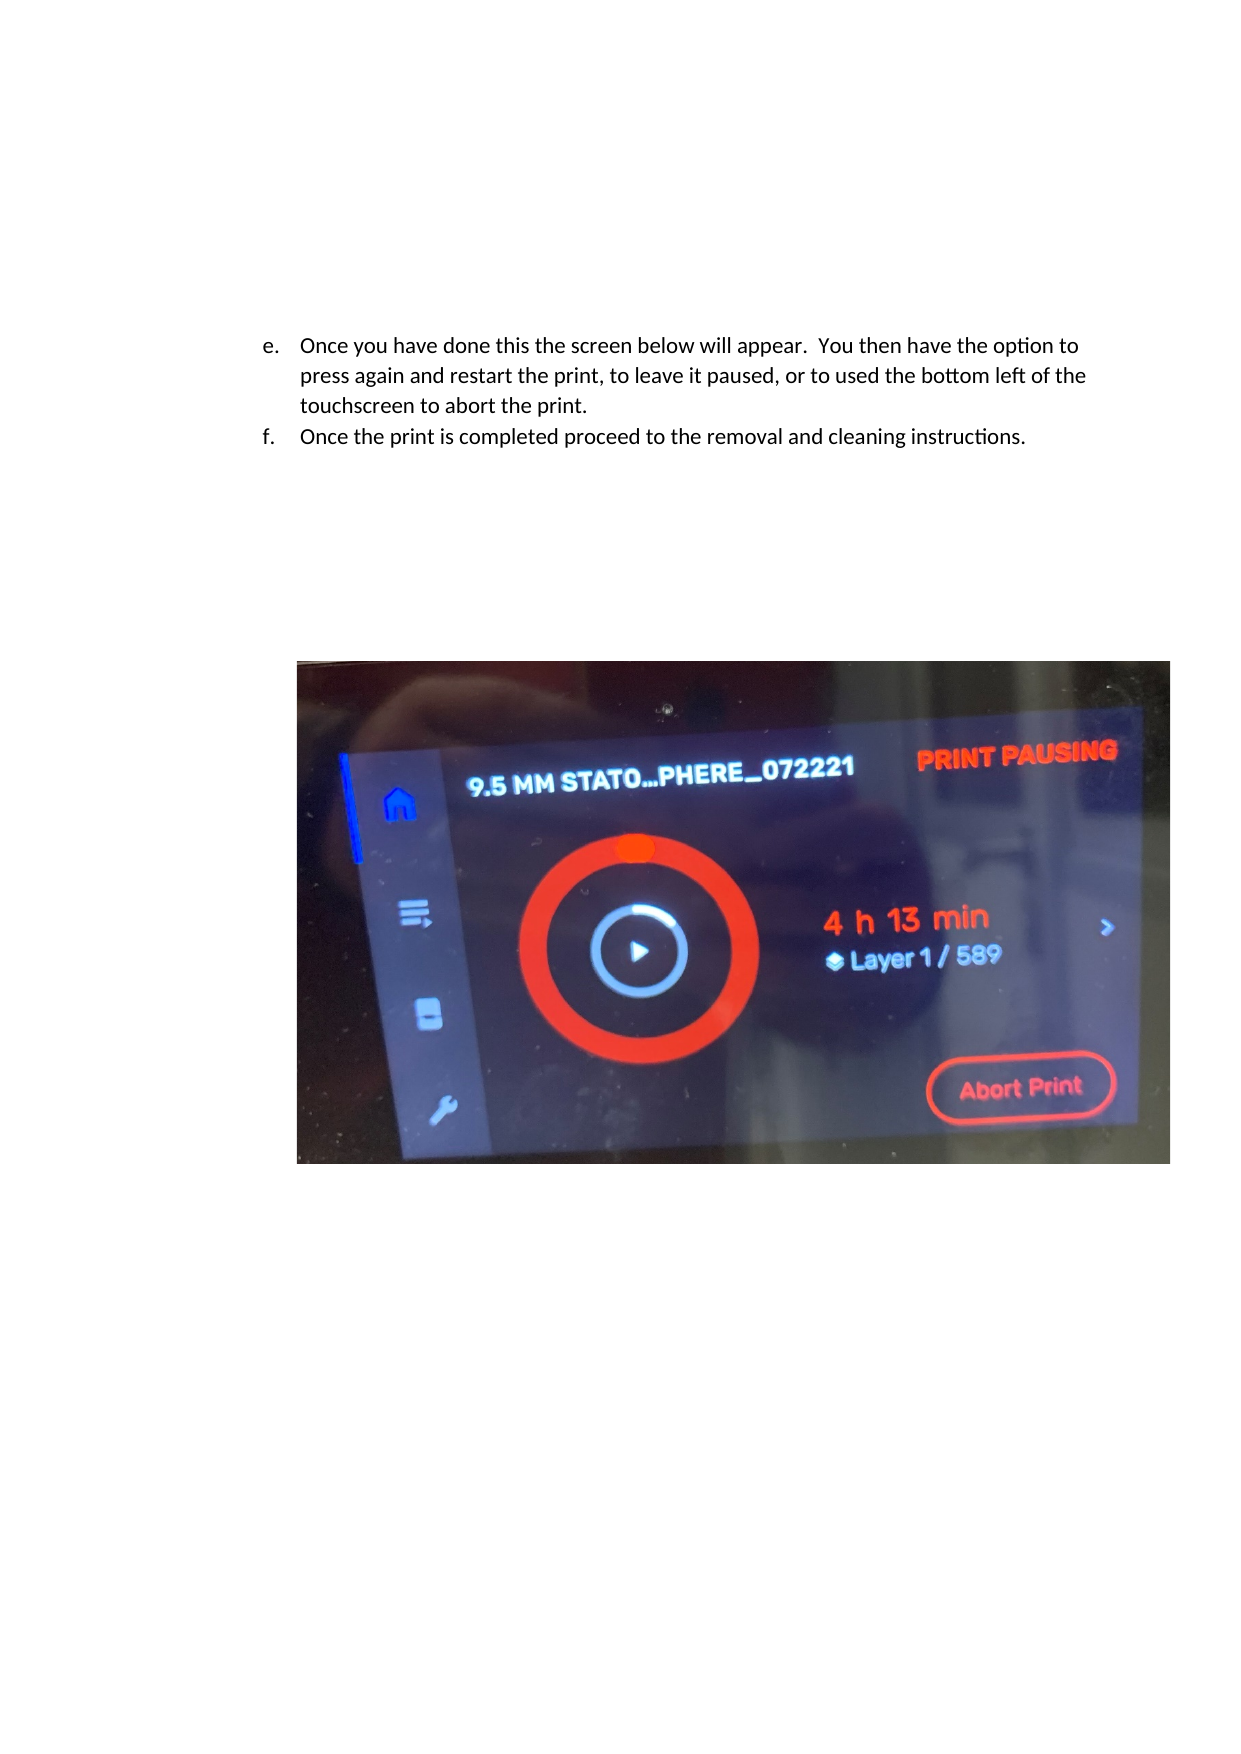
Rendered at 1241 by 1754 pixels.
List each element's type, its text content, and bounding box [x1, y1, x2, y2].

list Once the print is completed proceed to the removal and cleaning instructions. [262, 422, 1090, 450]
list Once you have done this the screen below will appear. You then have the option to press again and restart the print, to leave it paused, or to used the bottom left of the touchscreen to abort the print. [262, 331, 1090, 420]
picture [296, 661, 1171, 1164]
